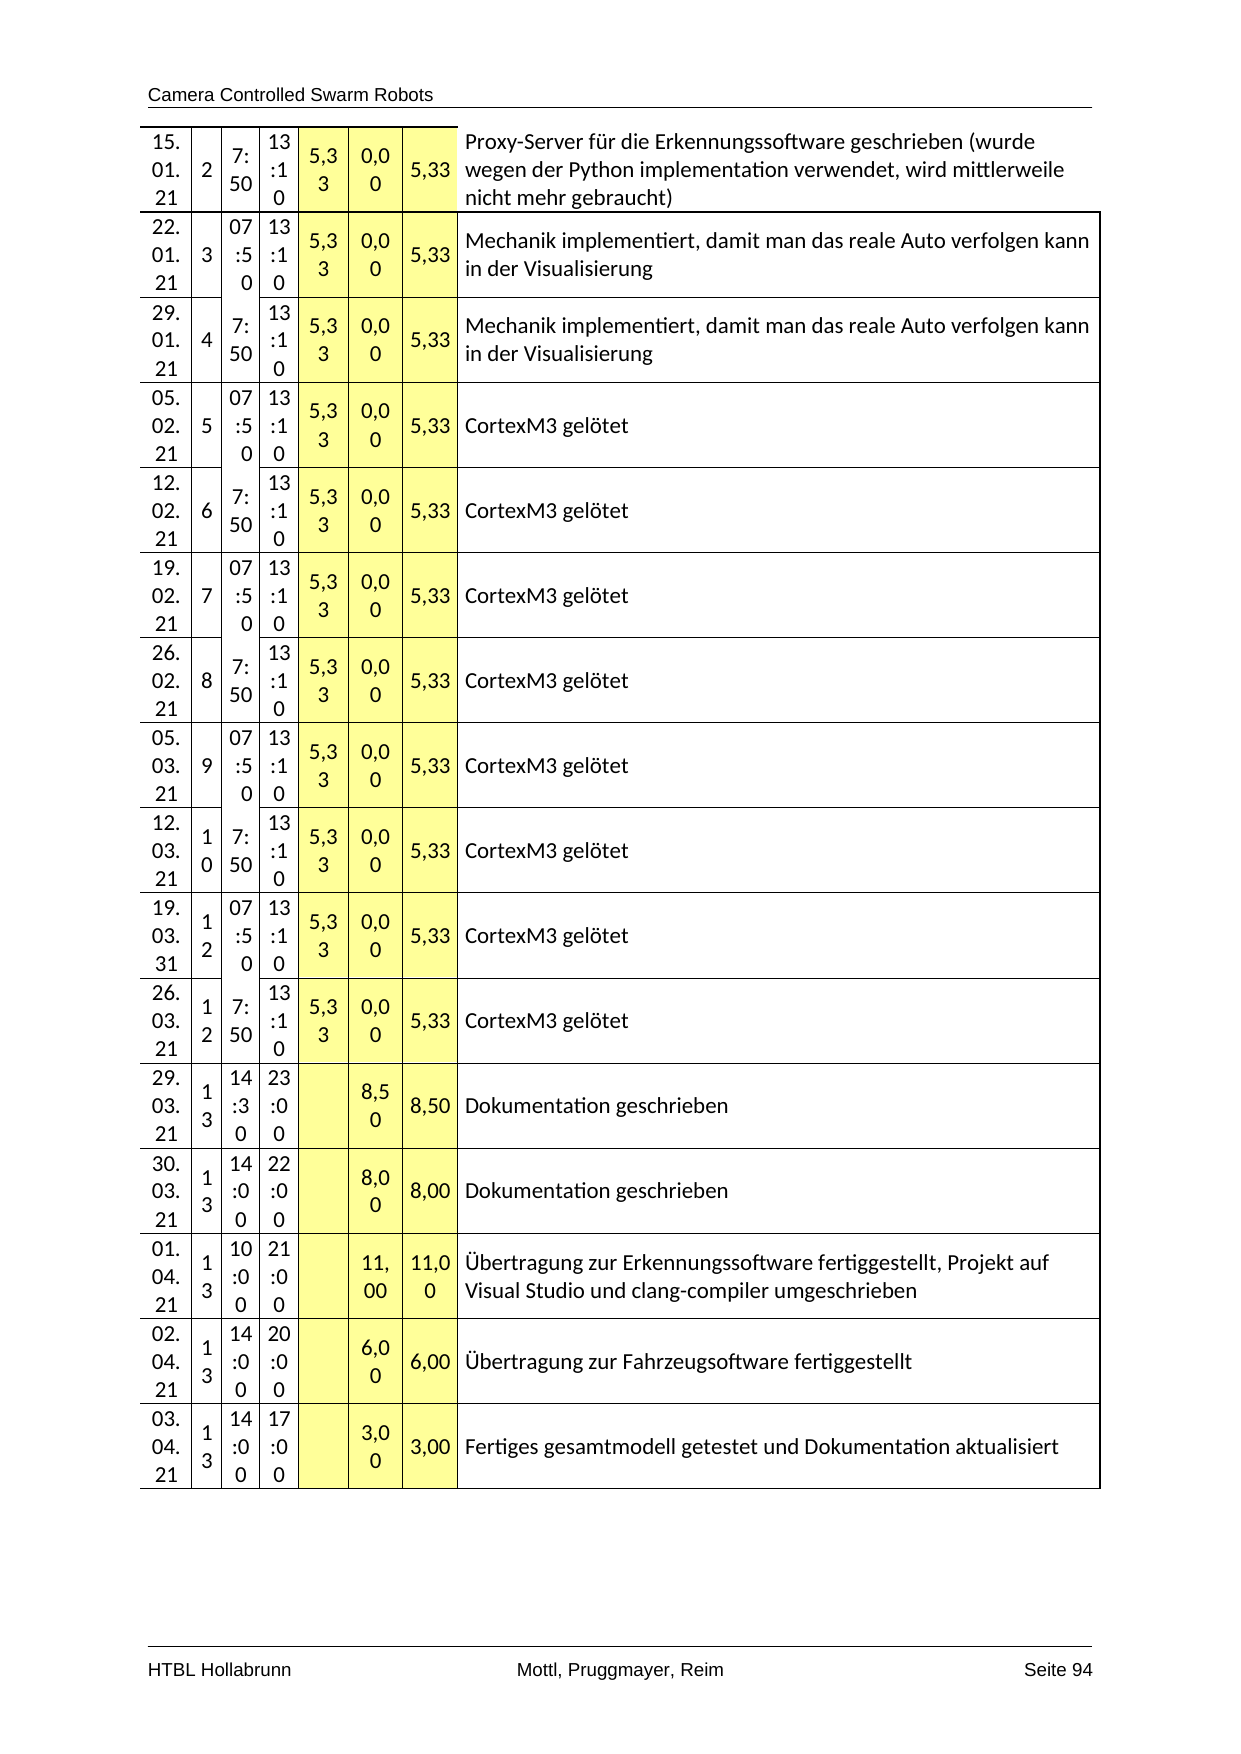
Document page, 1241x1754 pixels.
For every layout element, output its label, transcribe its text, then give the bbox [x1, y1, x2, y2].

table_cell CortexM3 gelötet [458, 553, 1099, 637]
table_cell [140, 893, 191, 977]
table_cell 5,33 [299, 383, 348, 467]
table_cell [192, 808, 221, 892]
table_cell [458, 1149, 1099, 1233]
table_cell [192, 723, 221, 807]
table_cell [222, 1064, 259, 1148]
table_cell Mechanik implementiert, damit man das reale Auto verfolgen kann in der Visualisierung [458, 213, 1099, 297]
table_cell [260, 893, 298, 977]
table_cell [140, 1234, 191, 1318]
table_cell 26.02.21 [140, 638, 191, 722]
table_cell 0,00 [349, 213, 402, 297]
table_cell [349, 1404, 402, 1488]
table_cell 5,33 [299, 213, 348, 297]
table_cell 5,33 [403, 638, 457, 722]
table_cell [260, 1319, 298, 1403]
table_cell 07:50 [222, 553, 259, 637]
table_cell CortexM3 gelötet [458, 638, 1099, 722]
table_cell 13:10 [260, 128, 298, 211]
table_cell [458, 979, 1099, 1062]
table_cell 5,33 [299, 298, 348, 382]
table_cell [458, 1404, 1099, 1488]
table_cell 12.02.21 [140, 468, 191, 552]
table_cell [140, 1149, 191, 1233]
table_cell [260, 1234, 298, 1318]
table_cell 5,33 [299, 128, 348, 211]
table_cell 5,33 [299, 638, 348, 722]
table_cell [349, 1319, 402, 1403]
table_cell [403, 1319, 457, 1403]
table_cell Mechanik implementiert, damit man das reale Auto verfolgen kann in der Visualisierung [458, 298, 1099, 382]
table_cell 5,33 [403, 468, 457, 552]
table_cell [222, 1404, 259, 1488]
table_cell 4 [192, 298, 221, 382]
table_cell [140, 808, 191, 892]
table_cell Proxy-Server für die Erkennungssoftware geschrieben (wurde wegen der Python implementation verwendet, wird mittlerweile nicht mehr gebraucht) [458, 126, 1100, 211]
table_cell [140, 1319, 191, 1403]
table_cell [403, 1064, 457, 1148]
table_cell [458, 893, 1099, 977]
table_cell 29.01.21 [140, 298, 191, 382]
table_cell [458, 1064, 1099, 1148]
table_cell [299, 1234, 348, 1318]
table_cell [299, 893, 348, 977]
table_cell 5 [192, 383, 221, 467]
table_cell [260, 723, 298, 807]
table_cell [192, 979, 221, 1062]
table_cell 5,33 [403, 383, 457, 467]
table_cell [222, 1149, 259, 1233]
table_cell 13:10 [260, 468, 298, 552]
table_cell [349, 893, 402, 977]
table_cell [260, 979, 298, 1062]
table_cell 13:10 [260, 383, 298, 467]
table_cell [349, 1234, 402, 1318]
table_cell 5,33 [299, 553, 348, 637]
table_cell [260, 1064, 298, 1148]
table_cell 5,33 [403, 553, 457, 637]
table_cell 13:10 [260, 638, 298, 722]
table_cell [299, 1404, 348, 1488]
table_cell 8 [192, 638, 221, 722]
table_cell 7:50 [222, 128, 259, 211]
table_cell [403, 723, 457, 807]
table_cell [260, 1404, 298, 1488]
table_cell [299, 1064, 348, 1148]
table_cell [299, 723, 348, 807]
table_cell 07:50 [222, 383, 259, 467]
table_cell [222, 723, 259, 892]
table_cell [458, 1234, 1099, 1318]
table_cell 5,33 [403, 298, 457, 382]
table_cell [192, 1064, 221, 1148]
table_cell 13:10 [260, 213, 298, 297]
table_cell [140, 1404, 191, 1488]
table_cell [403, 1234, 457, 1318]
table_cell 5,33 [299, 468, 348, 552]
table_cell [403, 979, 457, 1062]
table_cell 15.01.21 [140, 128, 191, 211]
table_cell 2 [192, 128, 221, 211]
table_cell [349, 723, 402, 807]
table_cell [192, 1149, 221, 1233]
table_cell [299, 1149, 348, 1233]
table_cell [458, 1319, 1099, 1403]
table_cell 0,00 [349, 383, 402, 467]
table_cell 5,33 [403, 213, 457, 297]
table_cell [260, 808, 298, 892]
table_cell 22.01.21 [140, 213, 191, 297]
table_cell 7 [192, 553, 221, 637]
table_cell 07:50 [222, 213, 259, 297]
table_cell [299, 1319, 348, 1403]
table_cell CortexM3 gelötet [458, 383, 1099, 467]
table_cell 0,00 [349, 128, 402, 211]
table_cell 05.03.21 [140, 723, 191, 807]
table_cell 13:10 [260, 298, 298, 382]
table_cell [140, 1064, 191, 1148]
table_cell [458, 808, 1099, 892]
table_cell 5,33 [403, 128, 457, 211]
table_cell 05.02.21 [140, 383, 191, 467]
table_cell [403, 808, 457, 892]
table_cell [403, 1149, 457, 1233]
table_cell 19.02.21 [140, 553, 191, 637]
table_cell 0,00 [349, 468, 402, 552]
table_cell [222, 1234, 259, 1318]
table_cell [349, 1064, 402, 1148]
table_cell 13:10 [260, 553, 298, 637]
table_cell 7:50 [222, 637, 259, 722]
table_cell 6 [192, 468, 221, 552]
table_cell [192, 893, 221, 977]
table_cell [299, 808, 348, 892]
table_cell 7:50 [222, 467, 259, 552]
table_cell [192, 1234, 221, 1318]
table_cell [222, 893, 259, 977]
table_cell 0,00 [349, 553, 402, 637]
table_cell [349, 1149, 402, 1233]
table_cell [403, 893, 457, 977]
table_cell CortexM3 gelötet [458, 468, 1099, 552]
table_cell 0,00 [349, 638, 402, 722]
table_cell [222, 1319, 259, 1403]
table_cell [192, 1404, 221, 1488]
table_cell 7:50 [222, 297, 259, 382]
table_cell 0,00 [349, 298, 402, 382]
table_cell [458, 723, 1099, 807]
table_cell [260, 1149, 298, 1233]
table_cell 3 [192, 213, 221, 297]
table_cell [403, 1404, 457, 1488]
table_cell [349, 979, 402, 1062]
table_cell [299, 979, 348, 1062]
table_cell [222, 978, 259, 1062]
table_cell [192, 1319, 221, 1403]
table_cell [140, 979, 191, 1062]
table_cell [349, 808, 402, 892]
